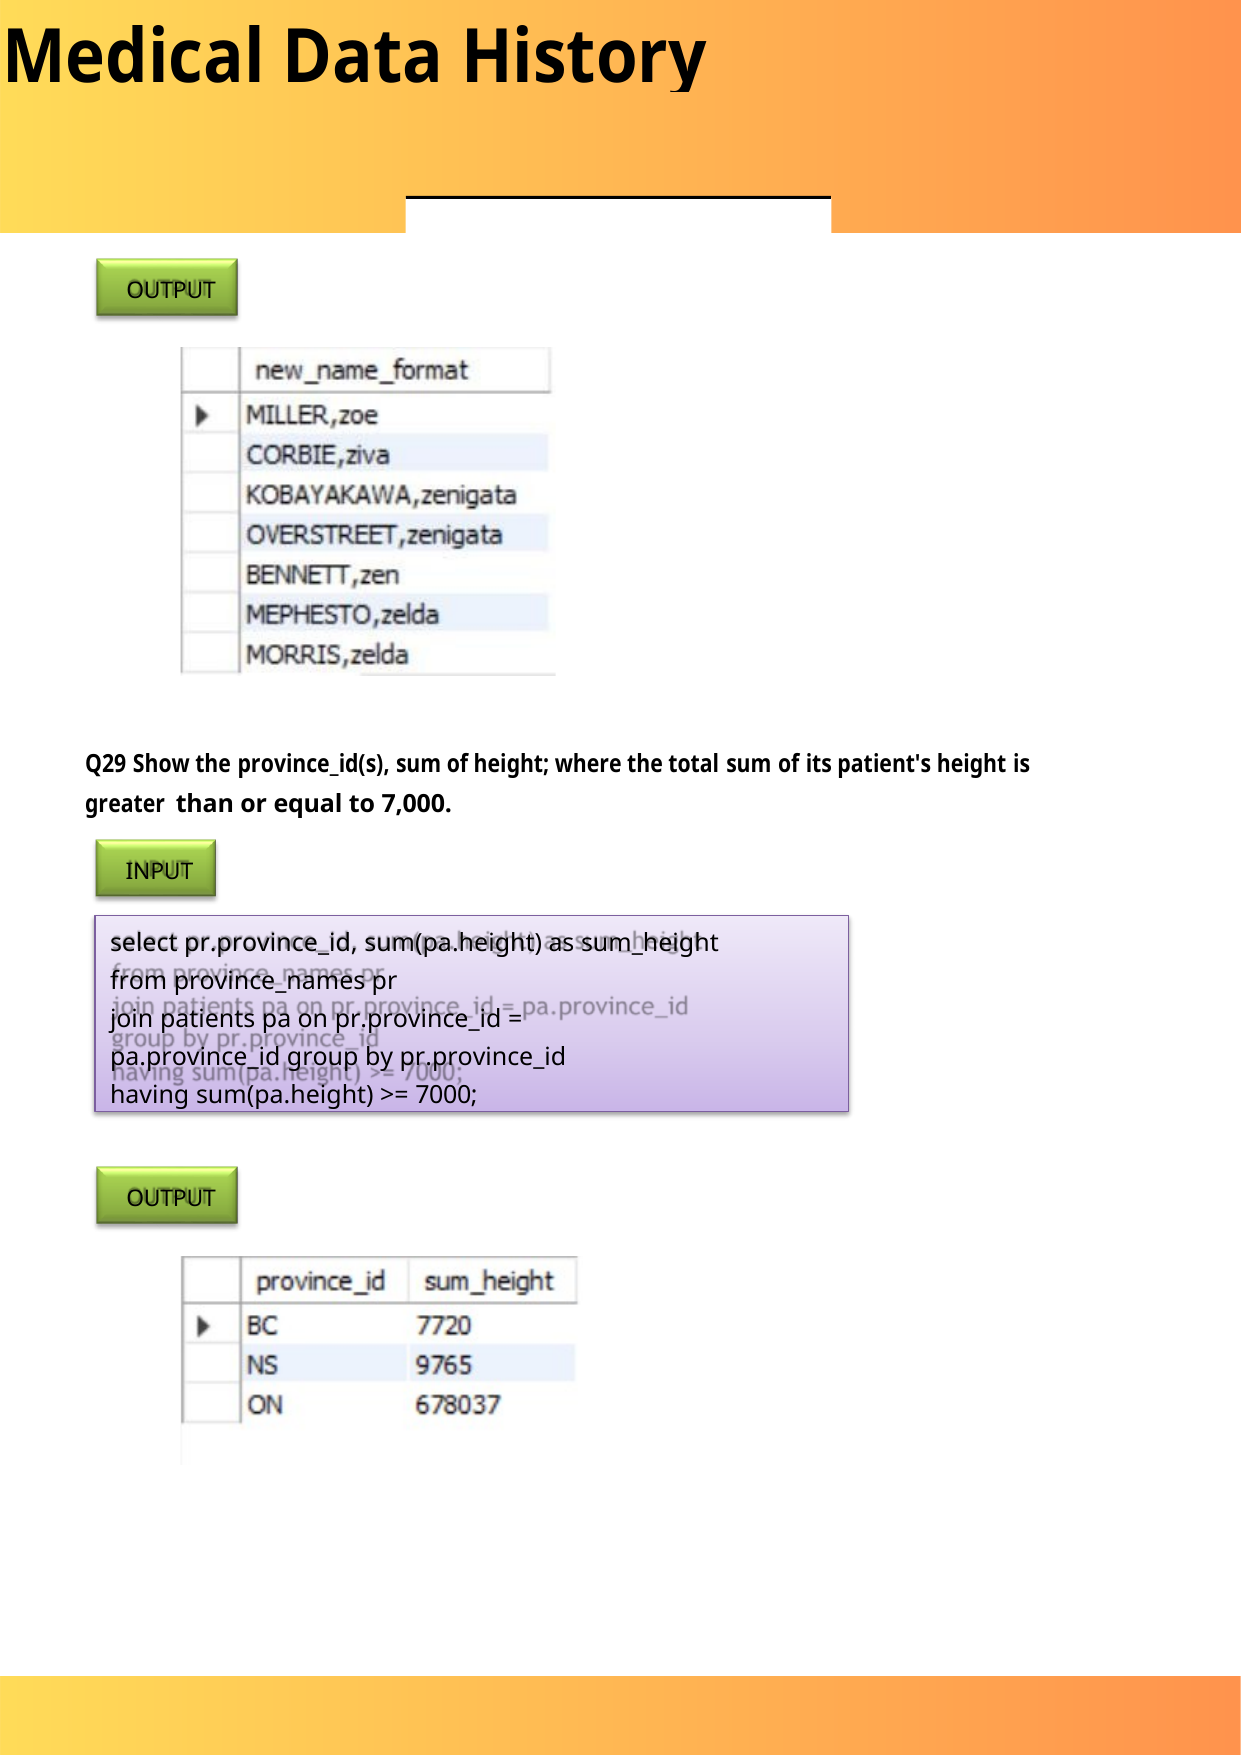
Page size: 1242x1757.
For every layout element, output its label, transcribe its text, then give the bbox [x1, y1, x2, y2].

text Q29 Show the province_id(s), sum of height; where the total sum of its patient's height is greater than or equal to 7,000. [85, 746, 1098, 819]
picture [180, 347, 556, 676]
picture [91, 257, 242, 325]
picture [90, 838, 221, 905]
picture [180, 1256, 584, 1465]
picture [0, 0, 1241, 233]
picture [0, 1676, 1241, 1755]
picture [91, 1165, 242, 1233]
picture [88, 912, 855, 1121]
